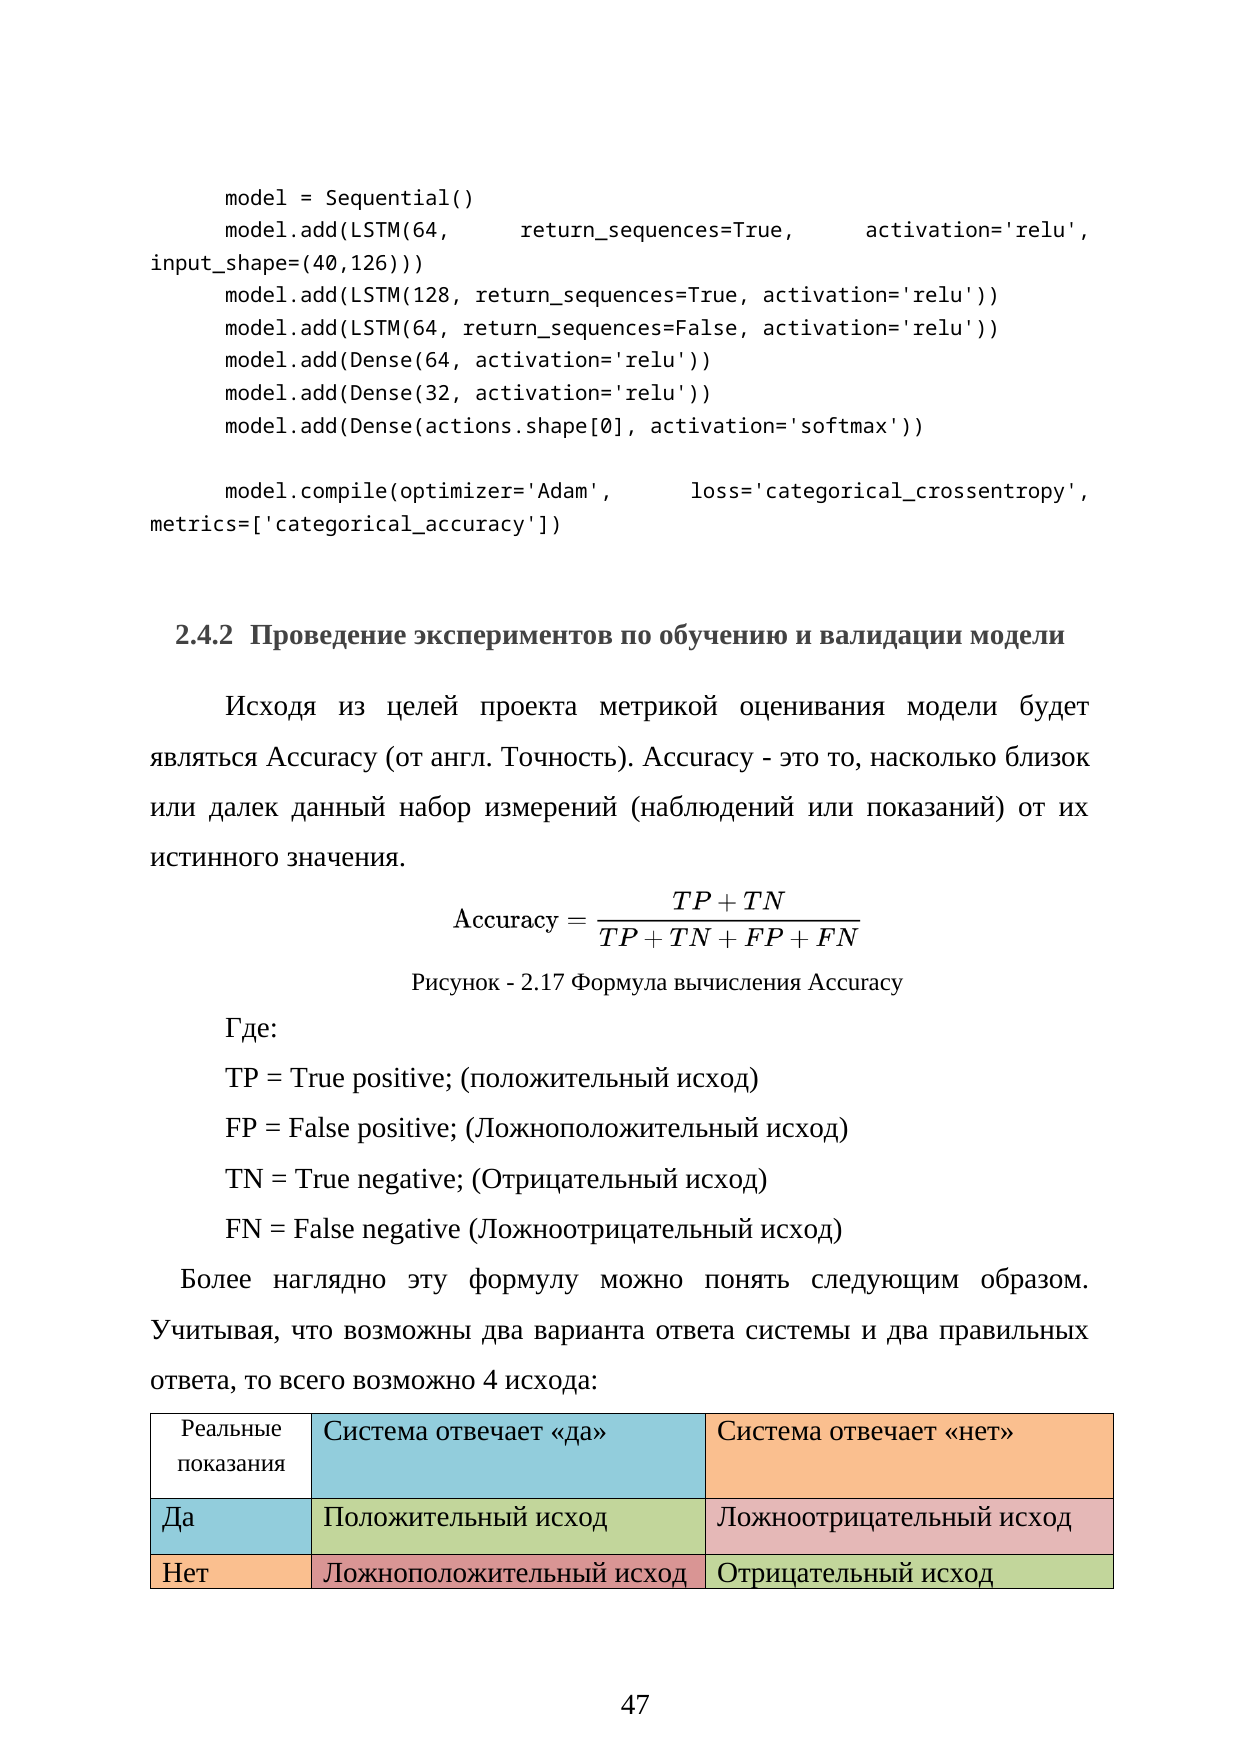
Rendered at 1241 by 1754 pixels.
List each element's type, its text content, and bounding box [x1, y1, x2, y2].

text Исходя из целей проекта метрикой оценивания модели будет являться Accuracy (от англ. Точность). Accuracy - это то, насколько близок или далек данный набор измерений (наблюдений или показаний) от их истинного значения. [150, 688, 1090, 873]
text TN = True negative; (Отрицательный исход) [150, 1161, 1090, 1194]
table_cell Отрицательный исход [706, 1555, 1113, 1588]
text model.add(Dense(actions.shape[0], activation='softmax')) [150, 411, 1090, 439]
text Где: [150, 1010, 1090, 1043]
table_header Система отвечает «нет» [706, 1414, 1113, 1498]
table_header Система отвечает «да» [312, 1414, 705, 1498]
text Более наглядно эту формулу можно понять следующим образом. Учитывая, что возможны два варианта ответа системы и два правильных ответа, то всего возможно 4 исхода: [150, 1261, 1090, 1396]
text FN = False negative (Ложноотрицательный исход) [150, 1211, 1090, 1245]
table_header Реальные показания [151, 1414, 311, 1498]
text model.add(LSTM(64, return_sequences=False, activation='relu')) [150, 313, 1090, 341]
table_cell Положительный исход [312, 1499, 705, 1554]
table_cell Нет [151, 1555, 311, 1588]
text model.compile(optimizer='Adam', loss='categorical_crossentropy', metrics=['categorical_accuracy']) [150, 476, 1090, 537]
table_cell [312, 1555, 705, 1588]
table_cell Да [151, 1499, 311, 1554]
text Рисунок - 2.17 Формула вычисления Accuracy [150, 967, 1090, 996]
text model.add(LSTM(64, return_sequences=True, activation='relu', input_shape=(40,126))) [150, 215, 1090, 276]
text FP = False positive; (Ложноположительный исход) [150, 1111, 1090, 1144]
text TP = True positive; (положительный исход) [150, 1060, 1090, 1094]
text model.add(LSTM(128, return_sequences=True, activation='relu')) [150, 280, 1090, 309]
picture [452, 889, 863, 950]
text model.add(Dense(64, activation='relu')) [150, 346, 1090, 374]
text model.add(Dense(32, activation='relu')) [150, 378, 1090, 407]
subtitle Проведение экспериментов по обучению и валидации модели [150, 617, 1090, 651]
table_cell Ложноотрицательный исход [706, 1499, 1113, 1554]
text model = Sequential() [150, 183, 1090, 211]
